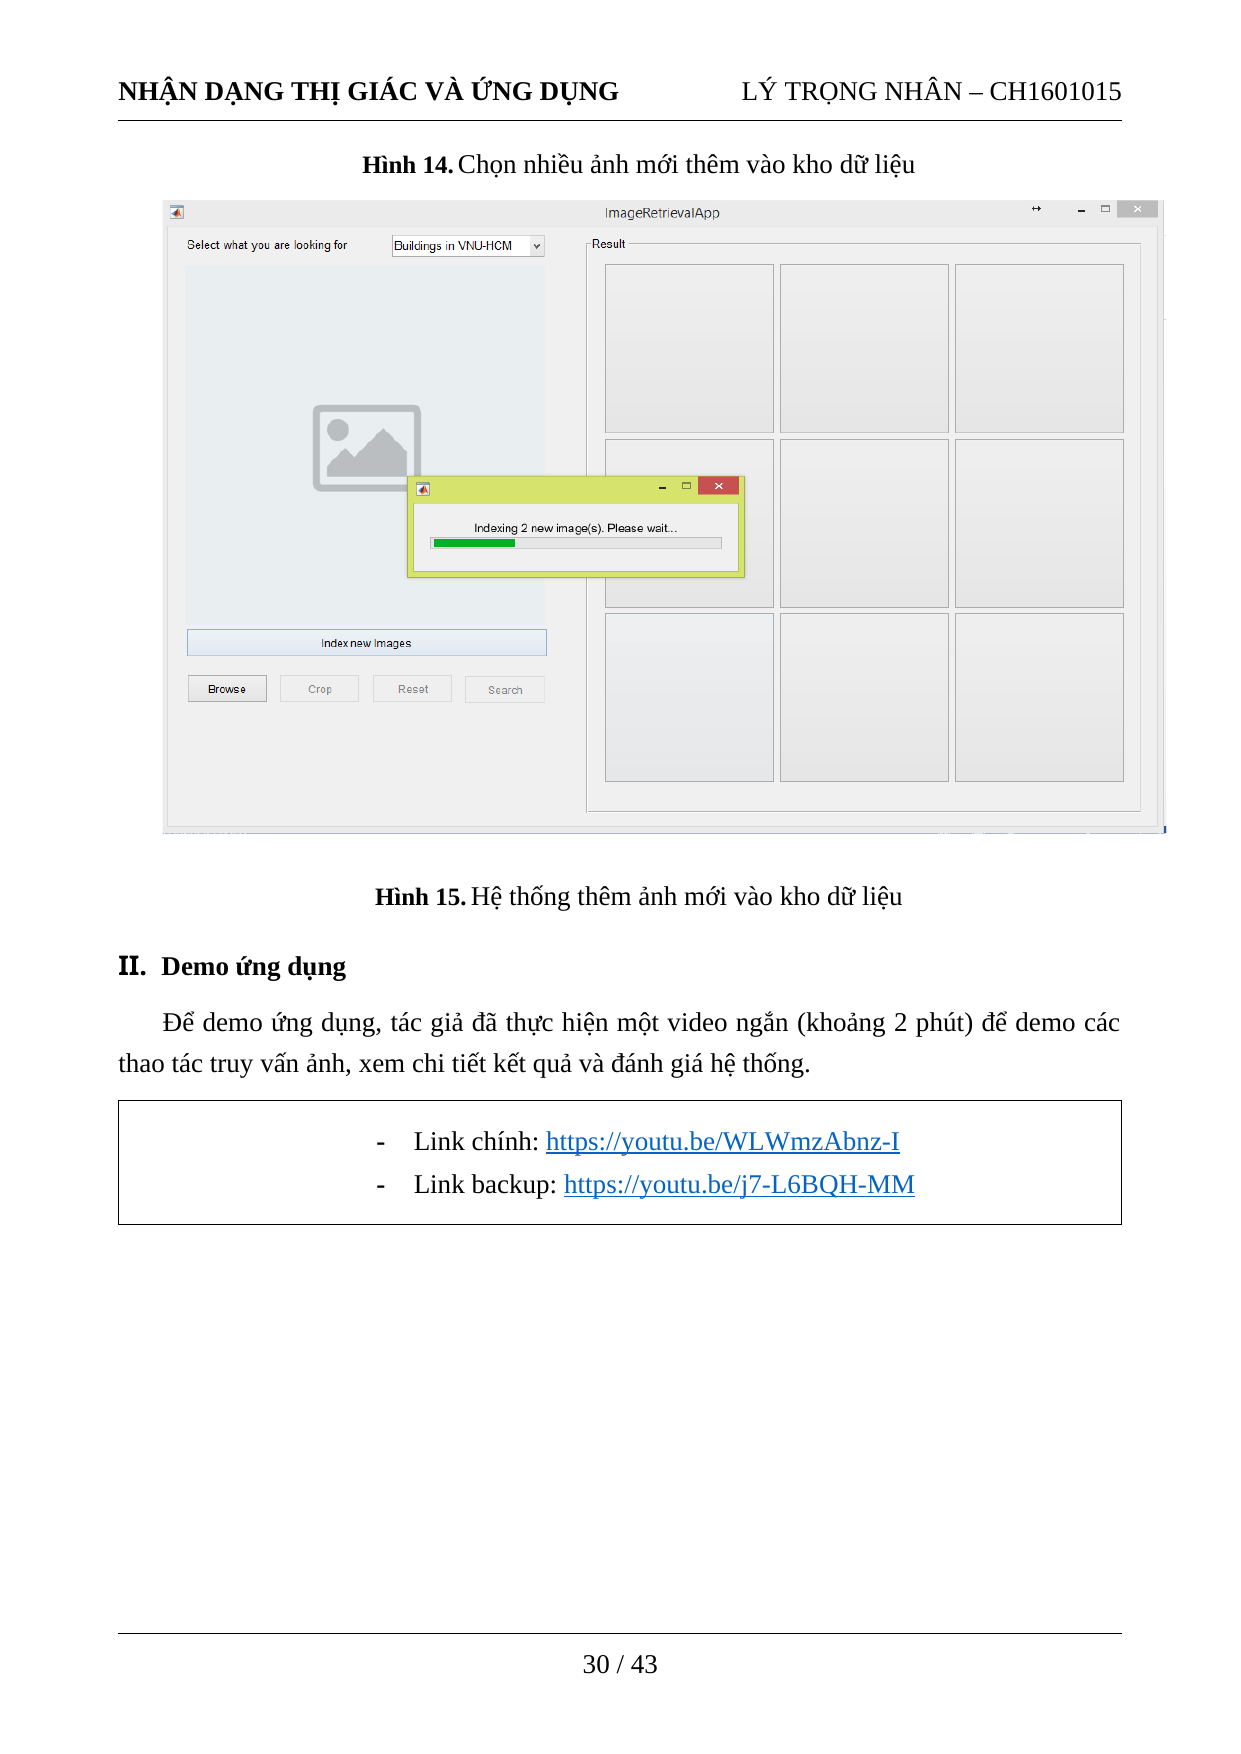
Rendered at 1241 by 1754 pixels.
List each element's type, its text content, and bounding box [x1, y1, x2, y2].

subtitle Demo ứng dụng [118, 946, 1122, 983]
text Chọn nhiều ảnh mới thêm vào kho dữ liệu [155, 148, 1122, 179]
text Hệ thống thêm ảnh mới vào kho dữ liệu [155, 881, 1122, 912]
picture [162, 200, 1167, 834]
table_header Link chính: https://youtu.be/WLWmzAbnz-I Link backup: https://youtu.be/j7-L6BQH-MM [119, 1101, 1121, 1224]
text Để demo ứng dụng, tác giả đã thực hiện một video ngắn (khoảng 2 phút) để demo các thao tác truy vấn ảnh, xem chi tiết kết quả và đánh giá hệ thống. [118, 1006, 1122, 1078]
